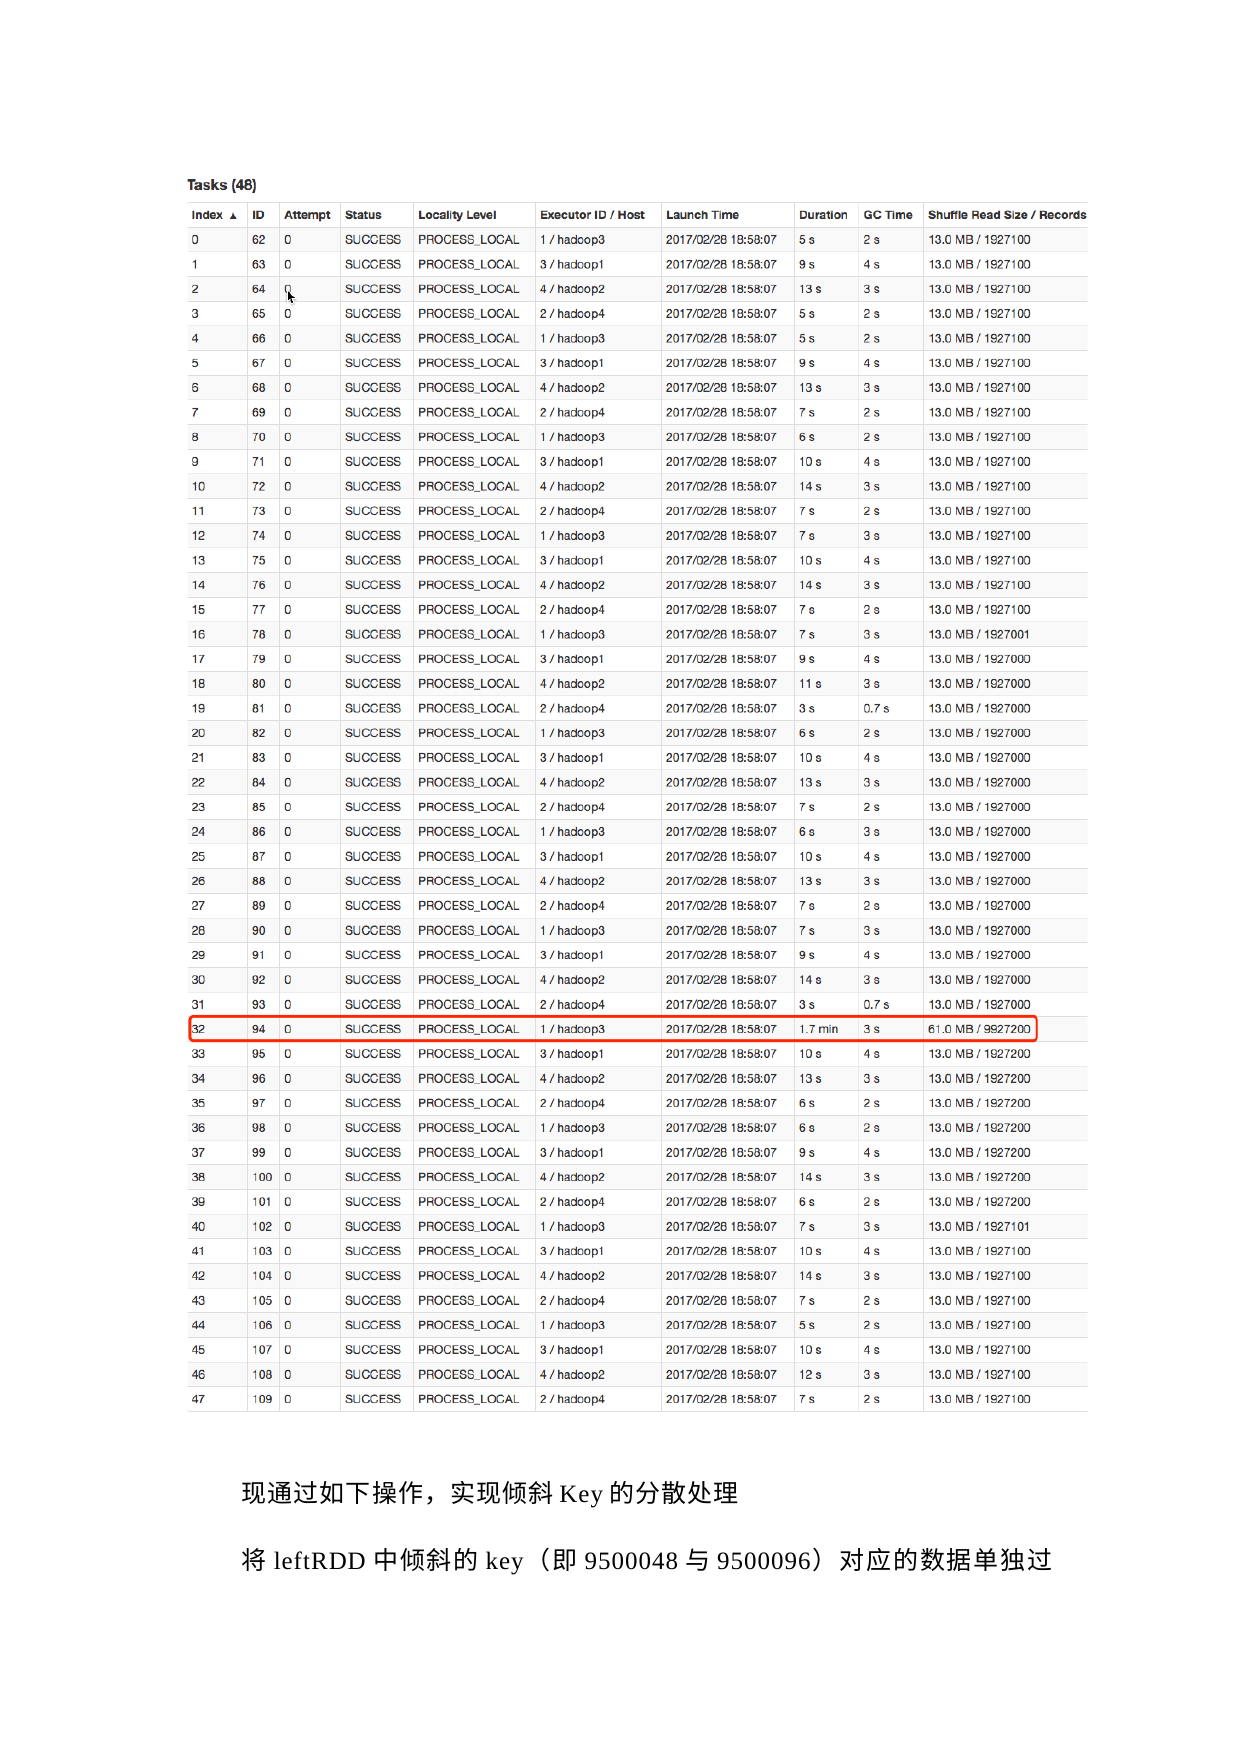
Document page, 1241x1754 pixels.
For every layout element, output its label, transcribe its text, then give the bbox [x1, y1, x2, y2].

text 现通过如下操作，实现倾斜Key的分散处理 [187, 1459, 1053, 1524]
picture [187, 177, 1088, 1414]
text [187, 1526, 1053, 1591]
